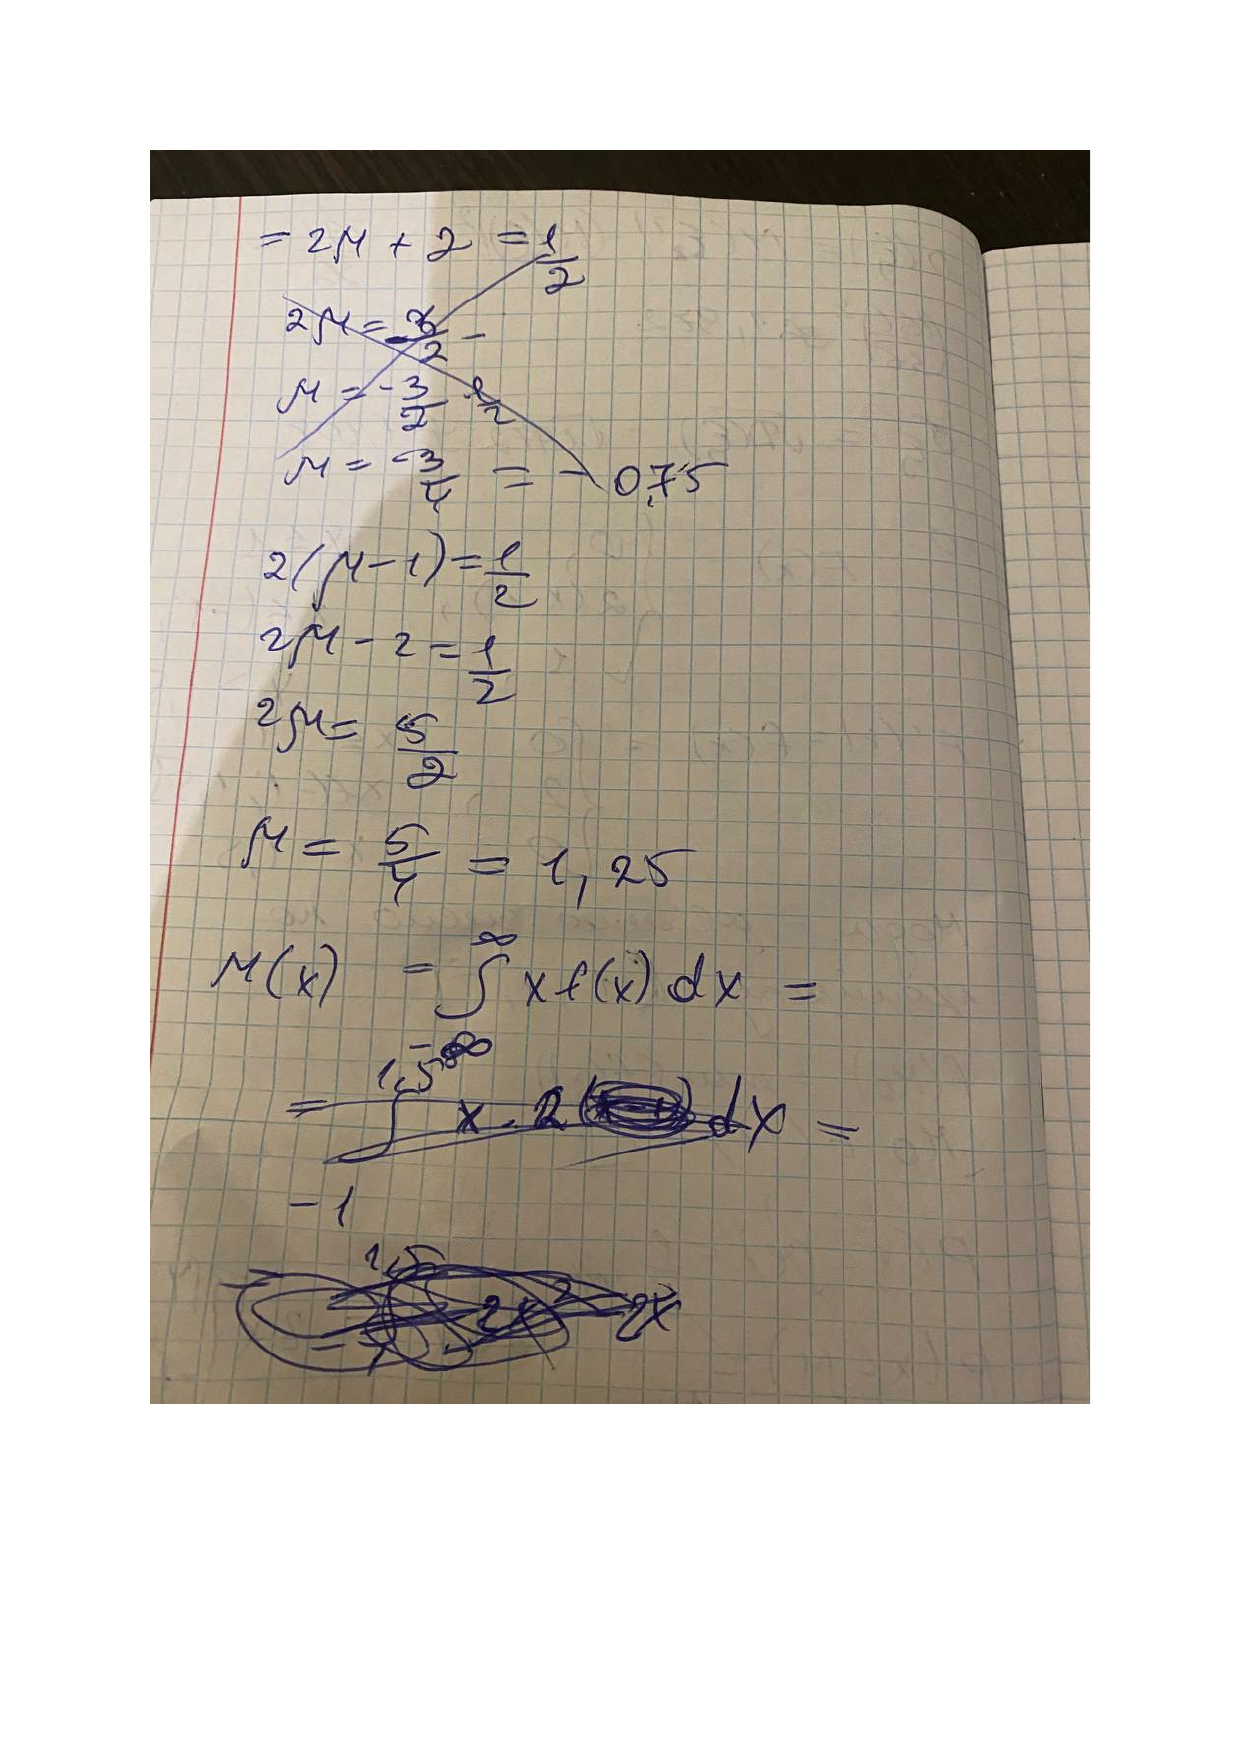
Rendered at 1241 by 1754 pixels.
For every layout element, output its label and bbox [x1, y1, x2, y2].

picture [150, 150, 1091, 1404]
